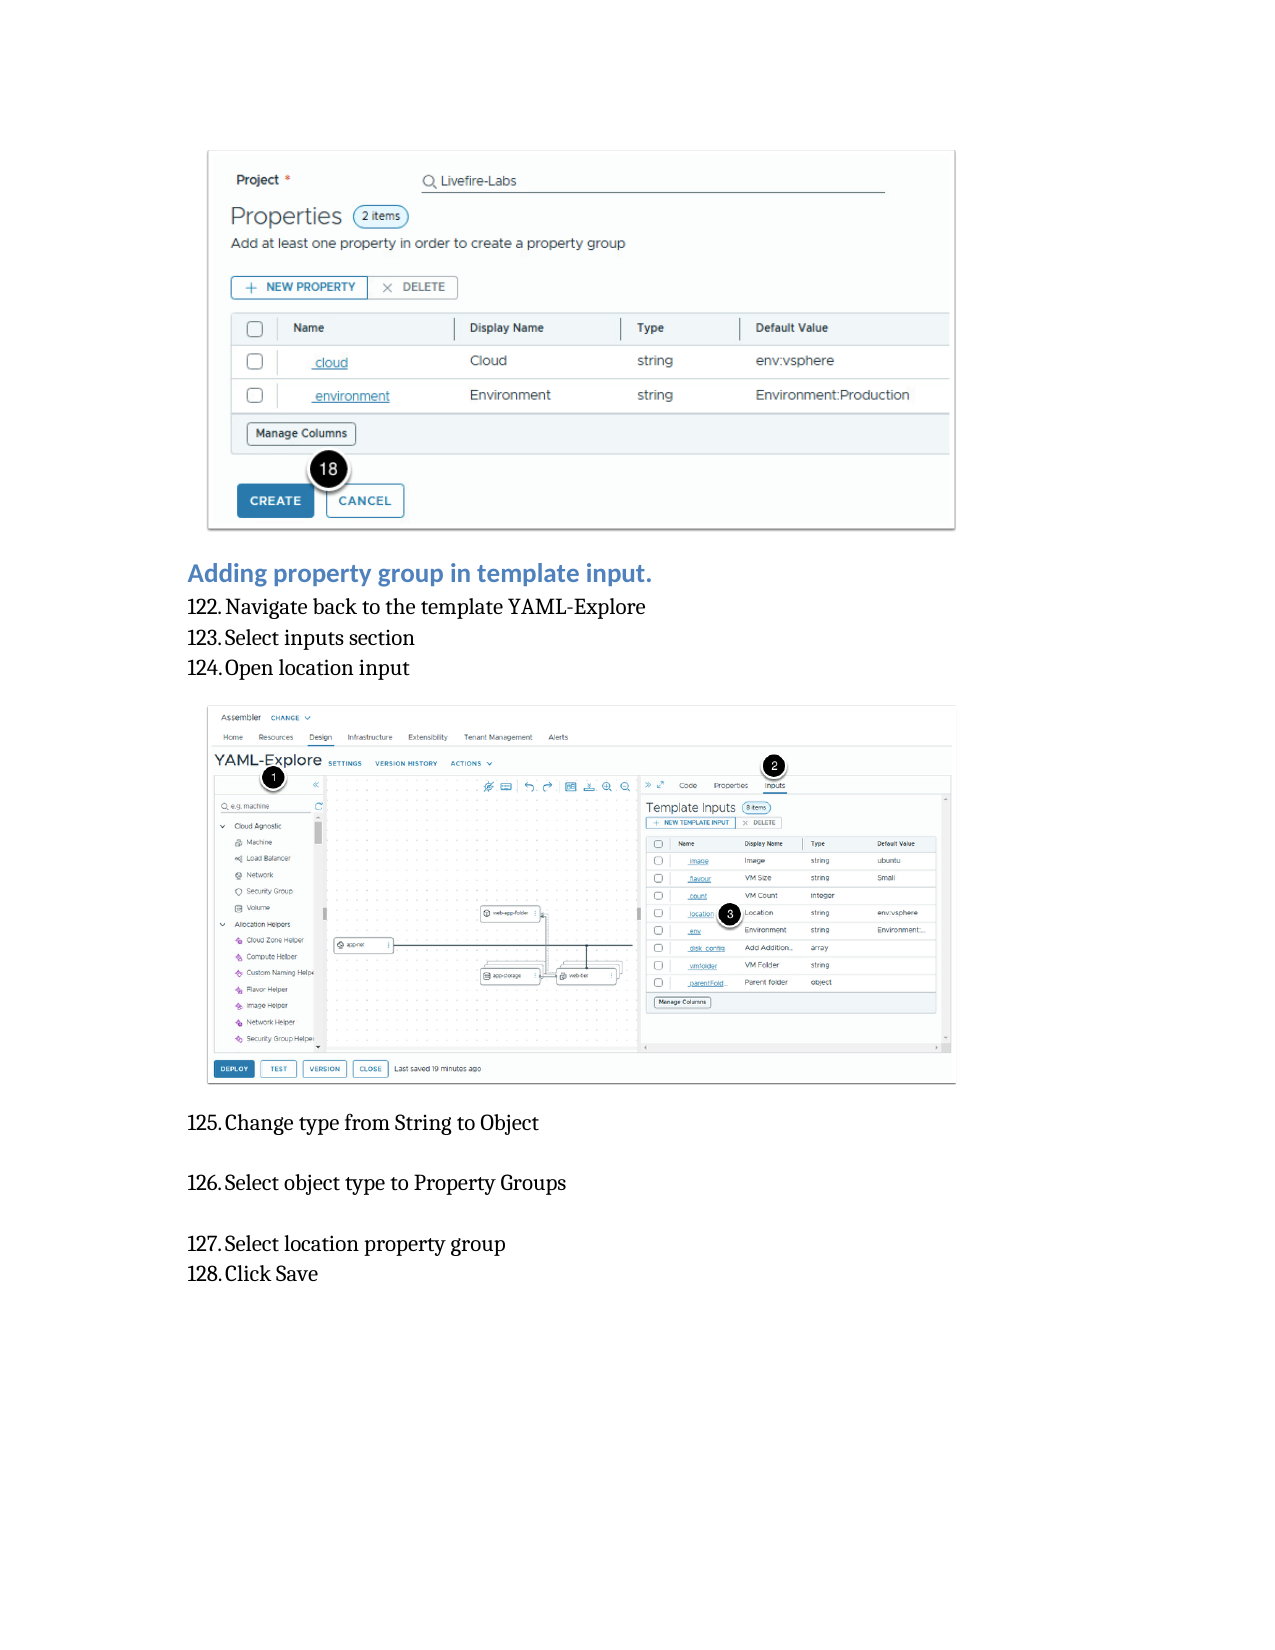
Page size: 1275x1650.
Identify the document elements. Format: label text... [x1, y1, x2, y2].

subtitle Adding property group in template input. [187, 556, 1087, 589]
list Click Save [187, 1261, 1087, 1317]
list Select inputs section [187, 624, 1087, 651]
list Select object type to Property Groups [187, 1170, 1087, 1226]
picture [206, 705, 957, 1085]
list Open location input [187, 654, 1087, 681]
list Navigate back to the template YAML-Explore [187, 594, 1087, 620]
picture [206, 150, 957, 532]
list Change type from String to Object [187, 1109, 1087, 1166]
list Select location property group [187, 1230, 1087, 1257]
